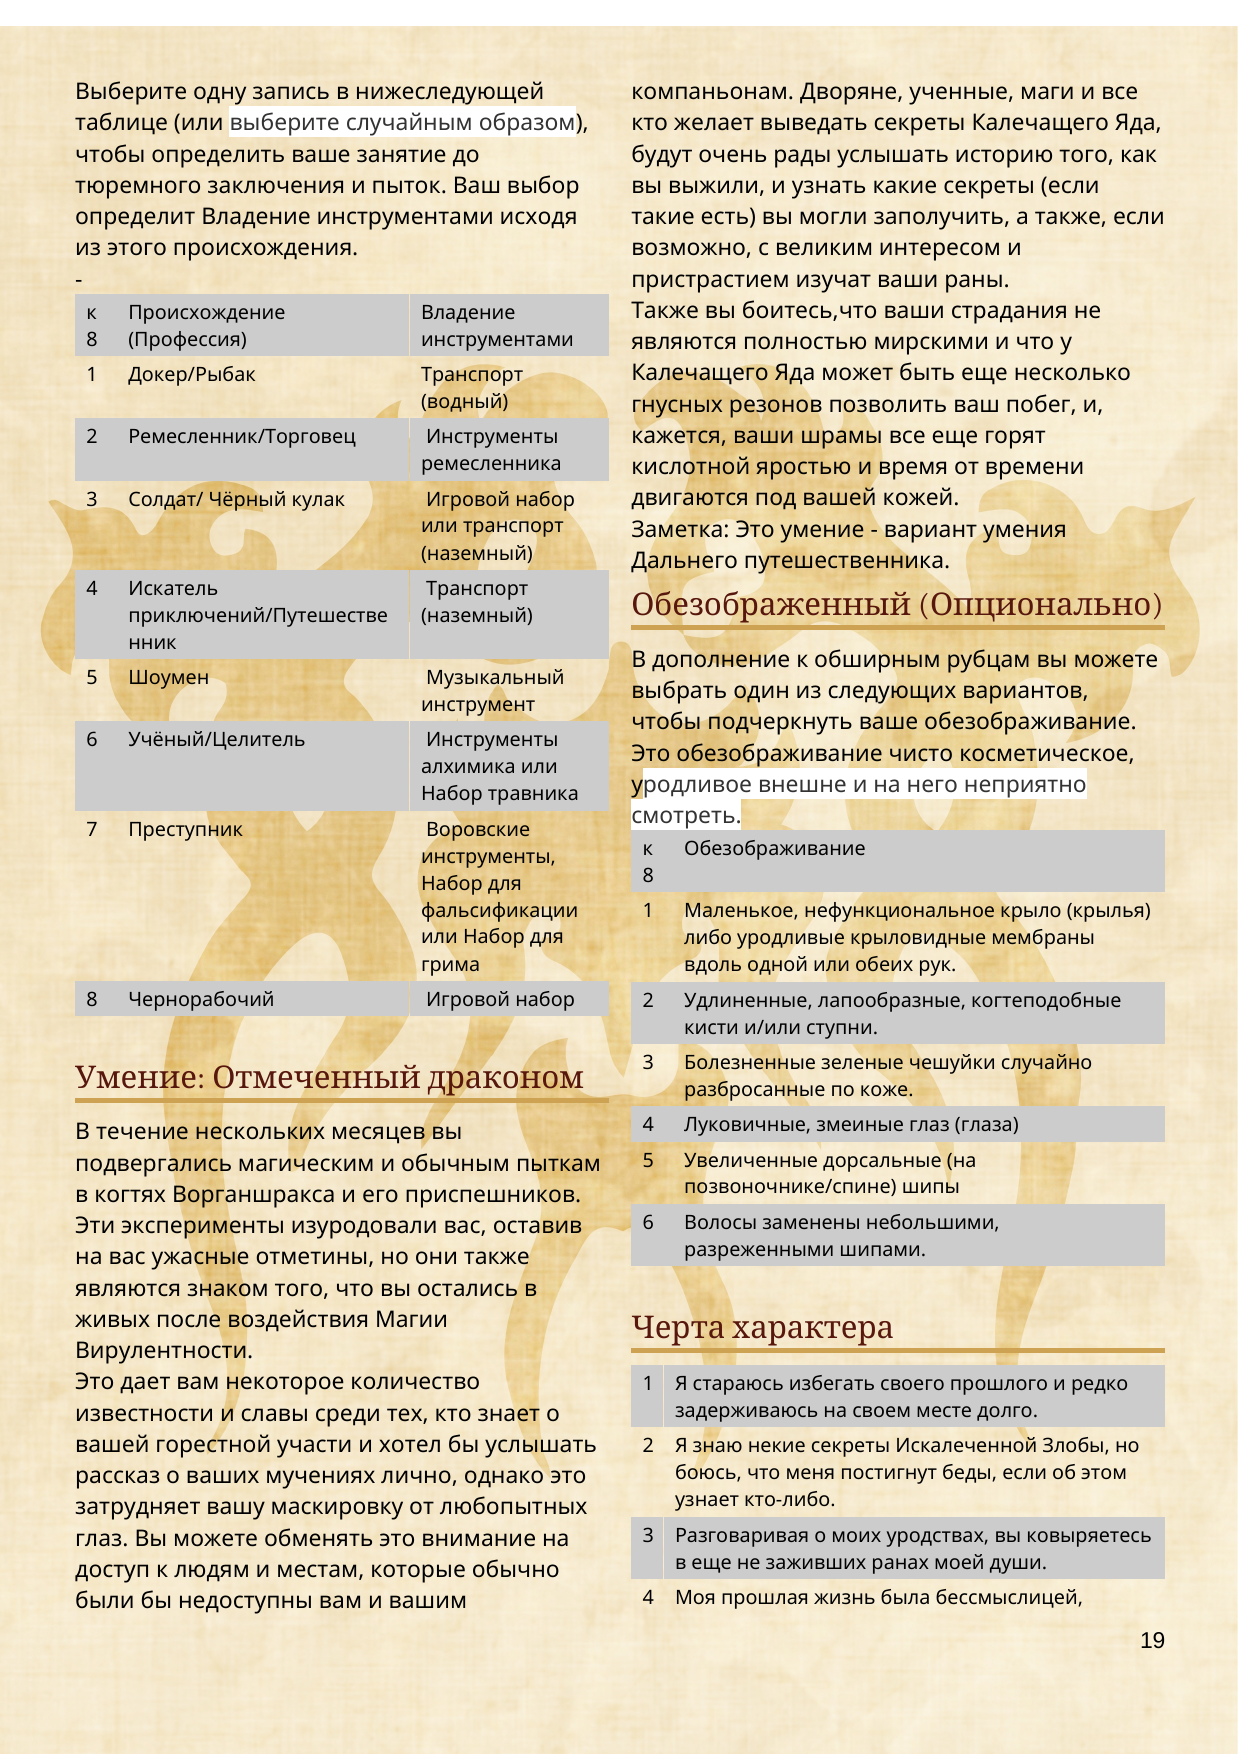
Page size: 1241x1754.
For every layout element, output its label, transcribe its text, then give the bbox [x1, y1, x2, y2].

subtitle Черта характера [631, 1310, 1165, 1348]
table_cell Преступник [117, 811, 409, 981]
table_cell 3 [631, 1517, 663, 1579]
text Это дает вам некоторое количество известности и славы среди тех, кто знает о вашей горестной участи и хотел бы услышать рассказ о ваших мучениях лично, однако это затрудняет вашу маскировку от любопытных глаз. Вы можете обменять это внимание на доступ к людям и местам, которые обычно были бы недоступны вам и вашим компаньонам. Дворяне, ученные, маги и все кто желает выведать секреты Калечащего Яда, будут очень рады услышать историю того, как вы выжили, и узнать какие секреты (если такие есть) вы могли заполучить, а также, если возможно, с великим интересом и пристрастием изучат ваши раны. [631, 75, 1165, 294]
text В дополнение к обширным рубцам вы можете выбрать один из следующих вариантов, чтобы подчеркнуть ваше обезображивание. Это обезображивание чисто косметическое, уродливое внешне и на него неприятно смотреть. [631, 643, 1165, 830]
subtitle Умение: Отмеченный драконом [75, 1060, 609, 1098]
table_cell 5 [631, 1142, 673, 1204]
table_cell 7 [75, 811, 117, 981]
picture [0, 26, 1238, 1754]
table_cell 1 [631, 893, 673, 982]
table_cell Транспорт (водный) [410, 356, 609, 418]
text Также вы боитесь,что ваши страдания не являются полностью мирскими и что у Калечащего Яда может быть еще несколько гнусных резонов позволить ваш побег, и, кажется, ваши шрамы все еще горят кислотной яростью и время от времени двигаются под вашей кожей. [631, 294, 1165, 512]
table_cell Чернорабочий [117, 981, 409, 1016]
table_cell Увеличенные дорсальные (на позвоночнике/спине) шипы [673, 1142, 1165, 1204]
table_cell Разговаривая о моих уродствах, вы ковыряетесь в еще не заживших ранах моей души. [664, 1517, 1165, 1579]
table_cell 1 [75, 356, 117, 418]
table_cell Я знаю некие секреты Искалеченной Злобы, но боюсь, что меня постигнут беды, если об этом узнает кто-либо. [664, 1428, 1165, 1517]
table_cell Воровские инструменты, Набор для фальсификации или Набор для грима [410, 811, 609, 981]
table_header 1 [631, 1365, 663, 1427]
table_cell 6 [631, 1204, 673, 1266]
table_cell Болезненные зеленые чешуйки случайно разбросанные по коже. [673, 1044, 1165, 1106]
table_cell Игровой набор или транспорт (наземный) [410, 481, 609, 570]
table_cell Искатель приключений/Путешественник [117, 570, 409, 659]
table_cell 3 [75, 481, 117, 570]
table_cell 4 [631, 1106, 673, 1142]
table_cell 2 [631, 982, 673, 1044]
table_header Владение инструментами [410, 294, 609, 356]
table_cell 4 [631, 1579, 663, 1614]
table_cell 2 [631, 1428, 663, 1517]
text В течение нескольких месяцев вы подвергались магическим и обычным пыткам в когтях Ворганшракса и его приспешников. Эти эксперименты изуродовали вас, оставив на вас ужасные отметины, но они также являются знаком того, что вы остались в живых после воздействия Магии Вирулентности. [75, 1115, 609, 1365]
table_cell Солдат/ Чёрный кулак [117, 481, 409, 570]
table_cell 5 [75, 659, 117, 721]
table_header к8 [75, 294, 117, 356]
table_cell 3 [631, 1044, 673, 1106]
table_header к8 [631, 830, 673, 892]
table_cell Докер/Рыбак [117, 356, 409, 418]
table_cell 4 [75, 570, 117, 659]
table_cell Луковичные, змеиные глаз (глаза) [673, 1106, 1165, 1142]
text - [75, 262, 609, 294]
table_cell Ремесленник/Торговец [117, 418, 409, 481]
table_cell Моя прошлая жизнь была бессмыслицей, которую разорвали в клочья когти Ворганшаракса. Важно только то, что мы делаем сейчас ради будущего. [664, 1579, 1165, 1614]
table_cell 8 [75, 981, 117, 1016]
subtitle Обезображенный (Опционально) [631, 587, 1165, 625]
table_header Обезображивание [673, 830, 1165, 892]
text Выберите одну запись в нижеследующей таблице (или выберите случайным образом), чтобы определить ваше занятие до тюремного заключения и пыток. Ваш выбор определит Владение инструментами исходя из этого происхождения. [75, 75, 609, 262]
table_cell Учёный/Целитель [117, 721, 409, 811]
table_cell Маленькое, нефункциональное крыло (крылья) либо уродливые крыловидные мембраны вдоль одной или обеих рук. [673, 893, 1165, 982]
table_cell Удлиненные, лапообразные, когтеподобные кисти и/или ступни. [673, 982, 1165, 1044]
table_cell Игровой набор [410, 981, 609, 1016]
table_header Я стараюсь избегать своего прошлого и редко задерживаюсь на своем месте долго. [664, 1365, 1165, 1427]
table_cell 2 [75, 418, 117, 481]
table_cell Музыкальный инструмент [410, 659, 609, 721]
table_cell Транспорт (наземный) [410, 570, 609, 659]
table_cell Волосы заменены небольшими, разреженными шипами. [673, 1204, 1165, 1266]
text Это дает вам некоторое количество известности и славы среди тех, кто знает о вашей горестной участи и хотел бы услышать рассказ о ваших мучениях лично, однако это затрудняет вашу маскировку от любопытных глаз. Вы можете обменять это внимание на доступ к людям и местам, которые обычно были бы недоступны вам и вашим компаньонам. Дворяне, ученные, маги и все кто желает выведать секреты Калечащего Яда, будут очень рады услышать историю того, как вы выжили, и узнать какие секреты (если такие есть) вы могли заполучить, а также, если возможно, с великим интересом и пристрастием изучат ваши раны. [75, 1365, 609, 1615]
table_cell Инструменты алхимика или Набор травника [410, 721, 609, 811]
text Заметка: Это умение - вариант умения Дальнего путешественника. [631, 512, 1165, 575]
table_cell Шоумен [117, 659, 409, 721]
table_cell Инструменты ремесленника [410, 418, 609, 481]
table_header Происхождение (Профессия) [117, 294, 409, 356]
table_cell 6 [75, 721, 117, 811]
